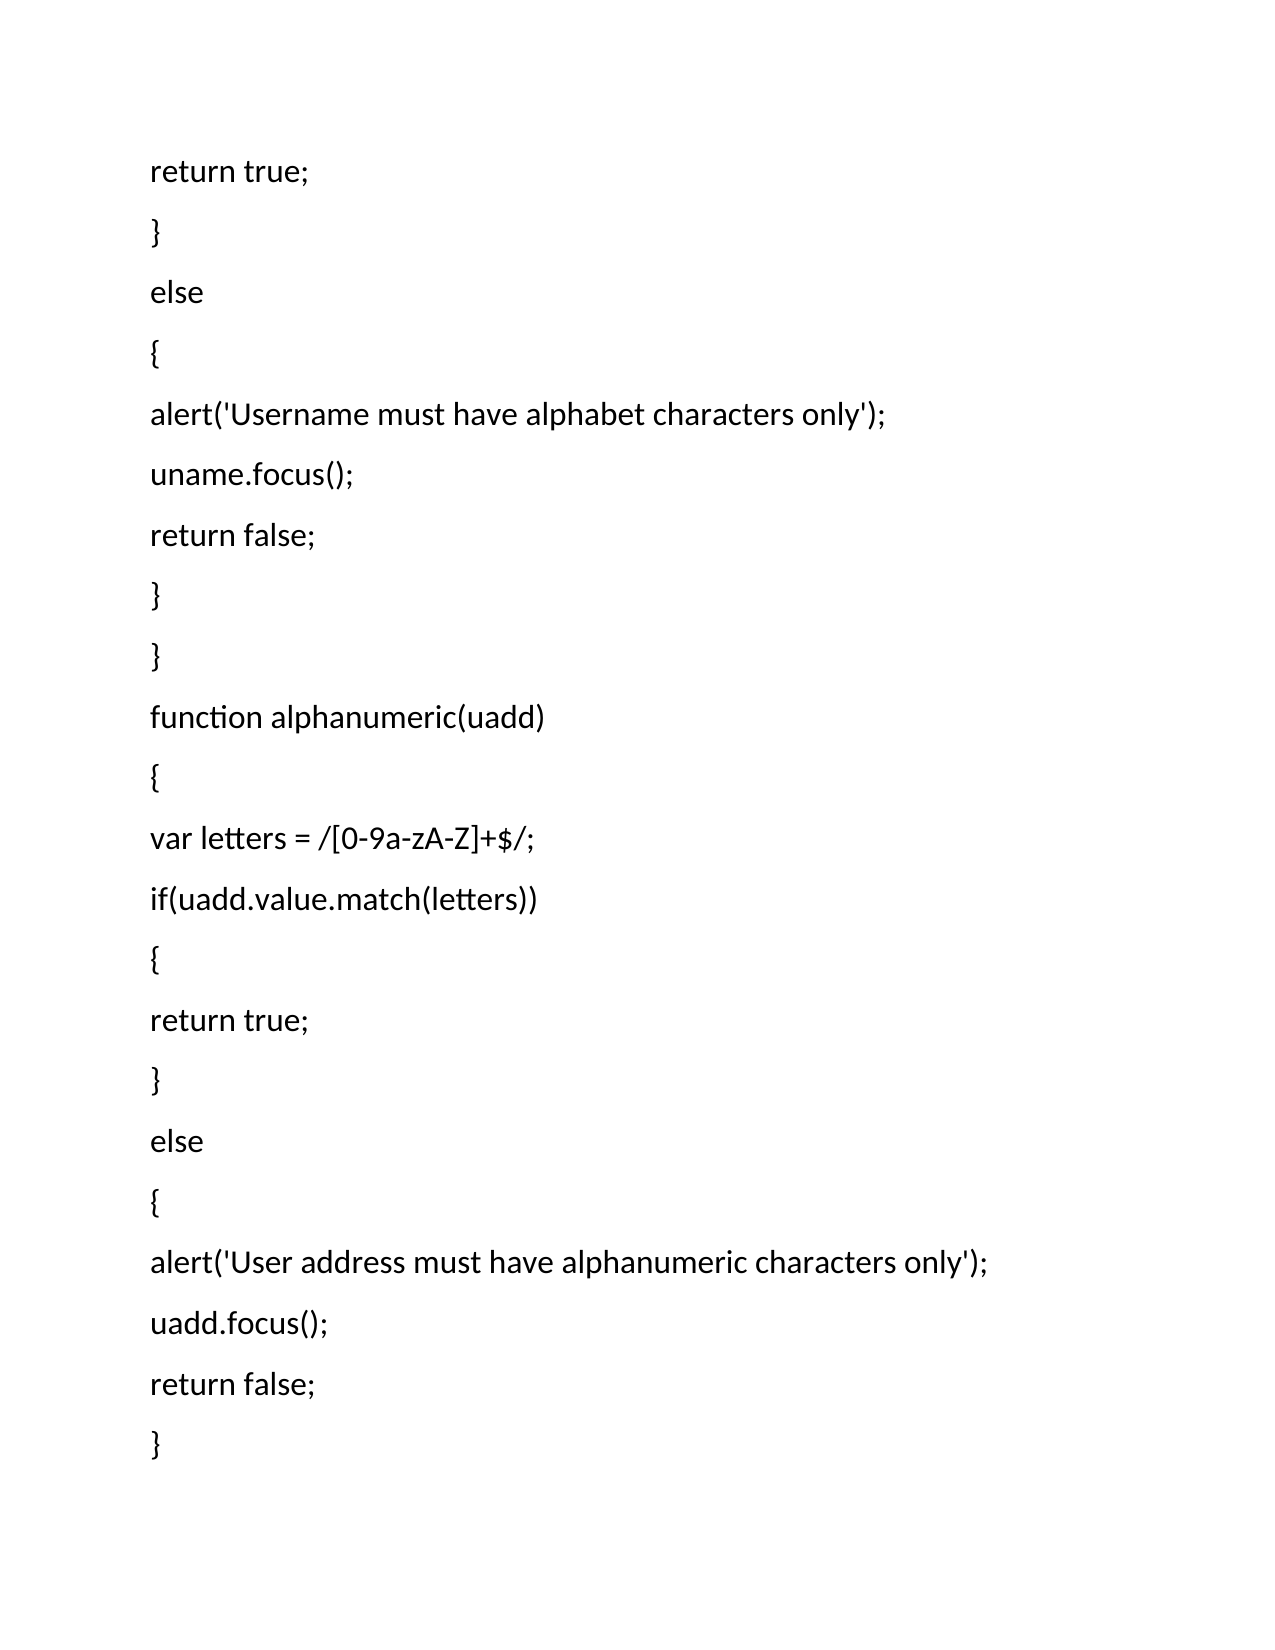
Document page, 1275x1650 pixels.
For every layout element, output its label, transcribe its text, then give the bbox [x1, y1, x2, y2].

text uadd.focus(); [150, 1302, 1125, 1343]
text return false; [150, 514, 1125, 554]
text alert('User address must have alphanumeric characters only'); [150, 1241, 1125, 1282]
text } [150, 635, 1125, 676]
text return false; [150, 1362, 1125, 1403]
text else [150, 1120, 1125, 1161]
text if(uadd.value.match(letters)) [150, 877, 1125, 918]
text return true; [150, 150, 1125, 191]
text } [150, 1059, 1125, 1100]
text function alphanumeric(uadd) [150, 696, 1125, 736]
text uname.focus(); [150, 453, 1125, 494]
text } [150, 1423, 1125, 1464]
text } [150, 211, 1125, 251]
text alert('Username must have alphabet characters only'); [150, 392, 1125, 433]
text else [150, 271, 1125, 312]
text { [150, 938, 1125, 979]
text { [150, 332, 1125, 373]
text var letters = /[0-9a-zA-Z]+$/; [150, 817, 1125, 858]
text return true; [150, 999, 1125, 1039]
text { [150, 756, 1125, 797]
text } [150, 574, 1125, 615]
text { [150, 1181, 1125, 1221]
